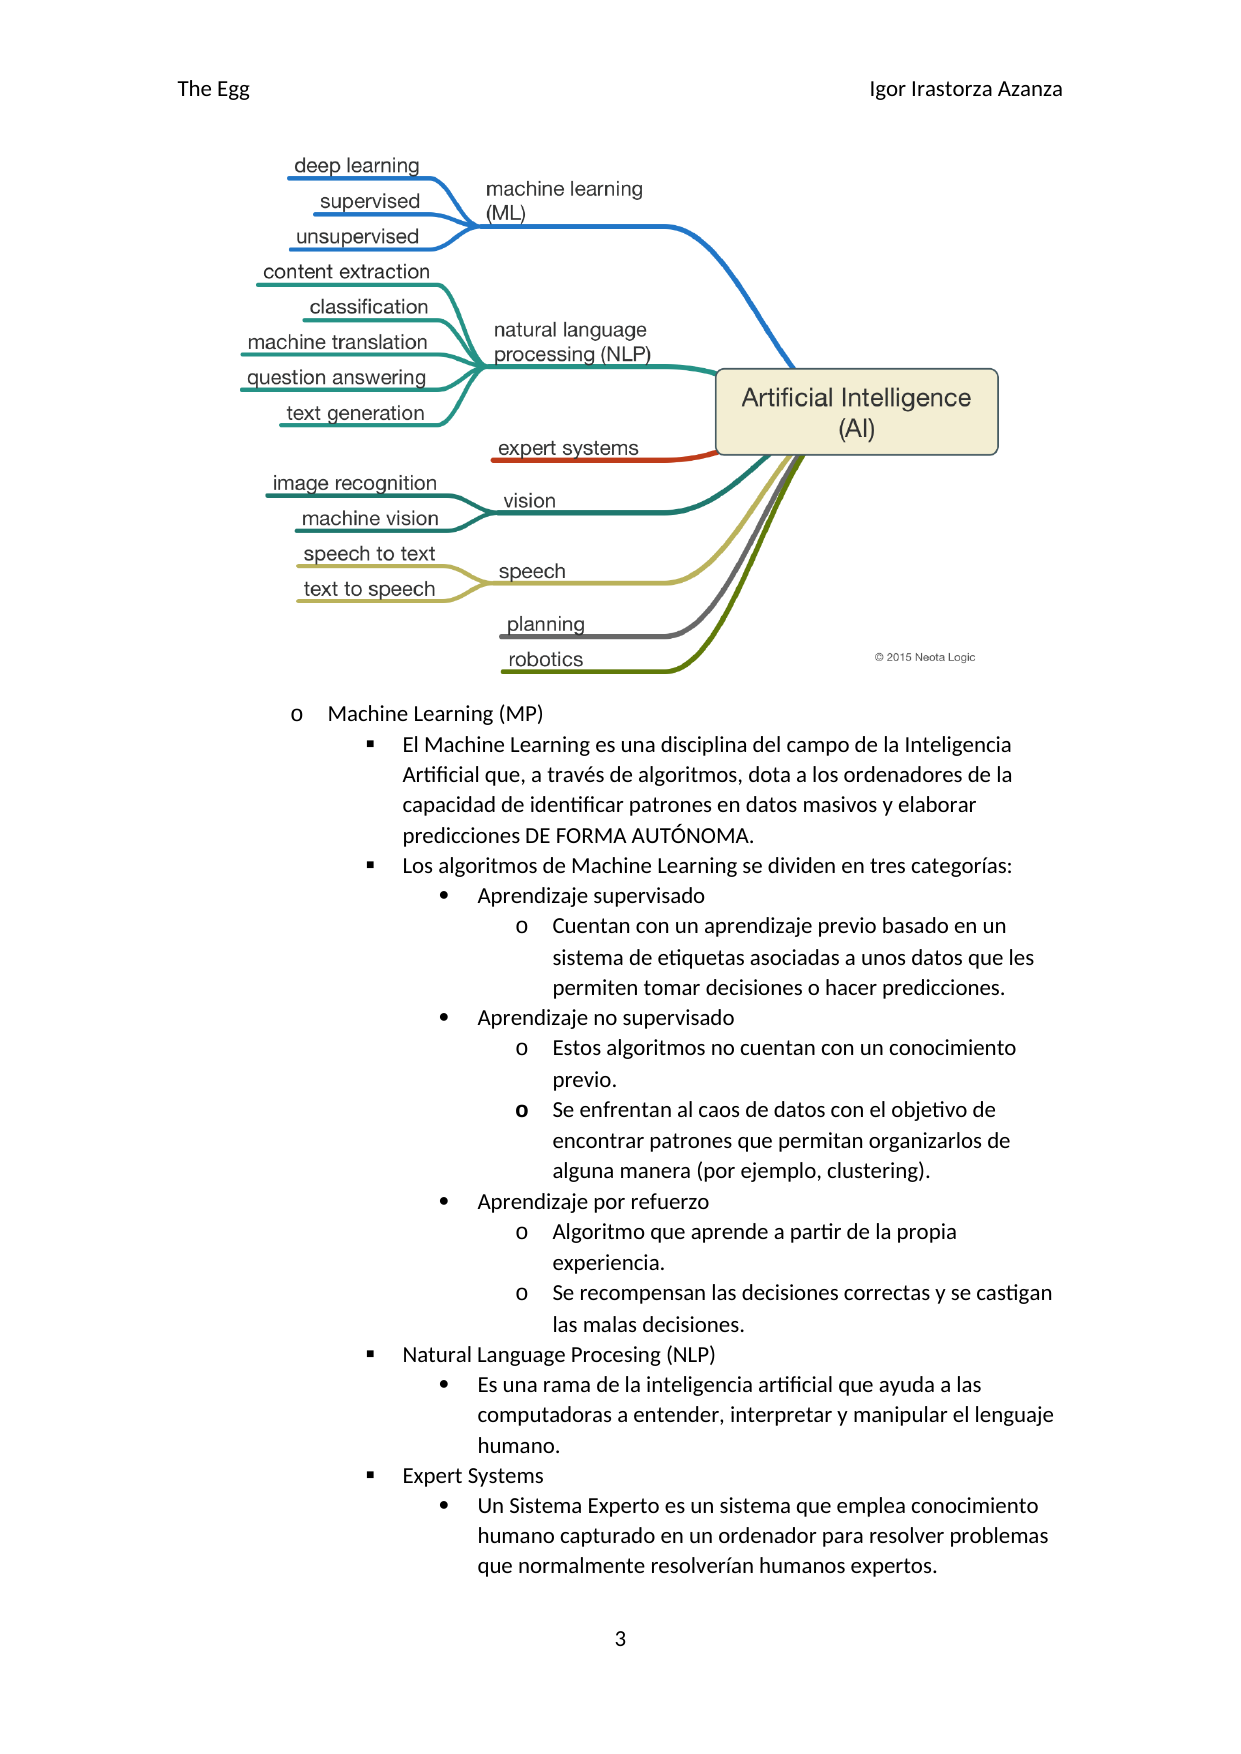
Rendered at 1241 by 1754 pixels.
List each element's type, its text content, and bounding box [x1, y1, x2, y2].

list Cuentan con un aprendizaje previo basado en un sistema de etiquetas asociadas a unos datos que les permiten tomar decisiones o hacer predicciones. [515, 911, 1063, 1001]
list Machine Learning (MP) [290, 699, 1063, 728]
list Expert Systems [365, 1461, 1063, 1489]
list Estos algoritmos no cuentan con un conocimiento previo. [515, 1033, 1063, 1093]
list Aprendizaje supervisado [440, 881, 1063, 909]
picture [238, 147, 1002, 680]
list Se enfrentan al caos de datos con el objetivo de encontrar patrones que permitan organizarlos de alguna manera (por ejemplo, clustering). [515, 1095, 1063, 1184]
list Algoritmo que aprende a partir de la propia experiencia. [515, 1217, 1063, 1276]
list Los algoritmos de Machine Learning se dividen en tres categorías: [365, 851, 1063, 879]
list Natural Language Procesing (NLP) [365, 1340, 1063, 1368]
list Es una rama de la inteligencia artificial que ayuda a las computadoras a entender, interpretar y manipular el lenguaje humano. [440, 1370, 1063, 1459]
list Se recompensan las decisiones correctas y se castigan las malas decisiones. [515, 1278, 1063, 1338]
list El Machine Learning es una disciplina del campo de la Inteligencia Artificial que, a través de algoritmos, dota a los ordenadores de la capacidad de identificar patrones en datos masivos y elaborar predicciones DE FORMA AUTÓNOMA. [365, 730, 1063, 849]
list Aprendizaje por refuerzo [440, 1187, 1063, 1215]
list Aprendizaje no supervisado [440, 1003, 1063, 1031]
list Un Sistema Experto es un sistema que emplea conocimiento humano capturado en un ordenador para resolver problemas que normalmente resolverían humanos expertos. [440, 1491, 1063, 1579]
